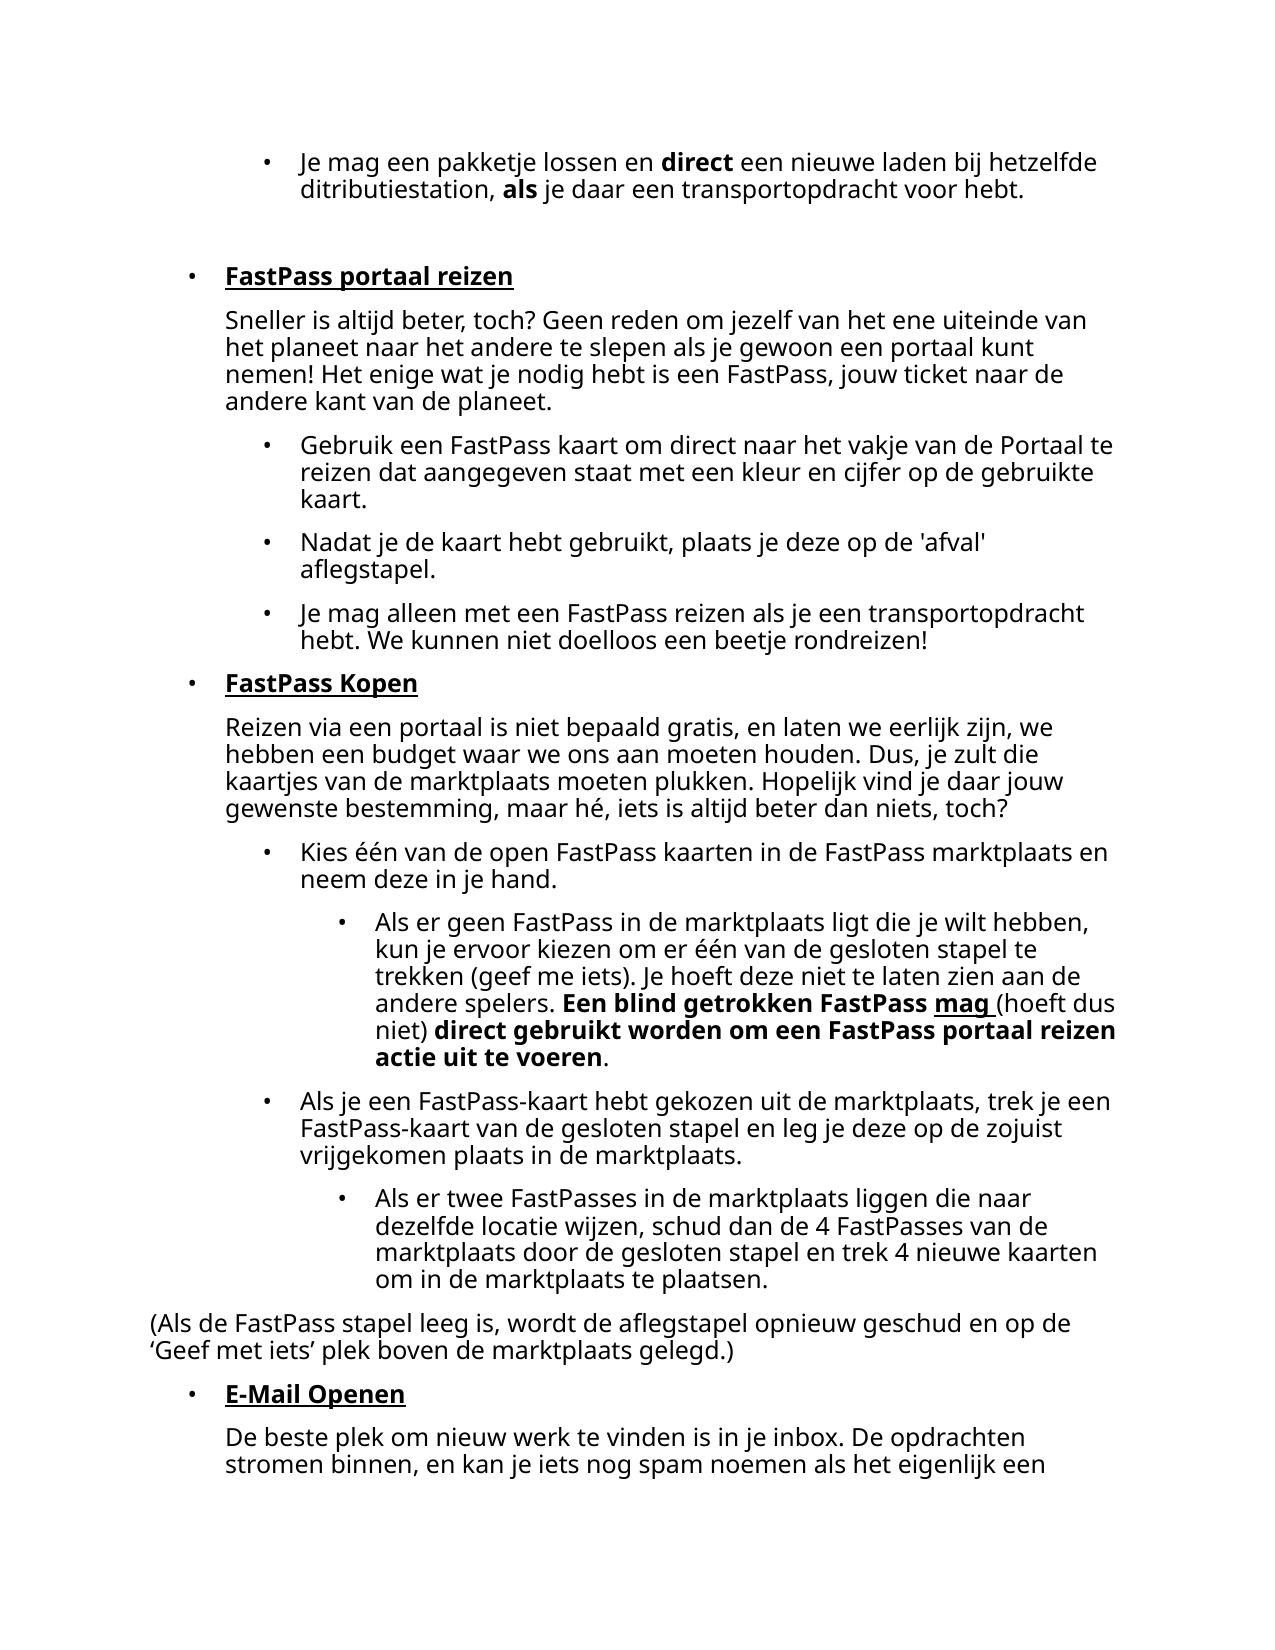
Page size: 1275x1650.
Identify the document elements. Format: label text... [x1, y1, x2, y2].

list Je mag een pakketje lossen en direct een nieuwe laden bij hetzelfde ditributiestation, als je daar een transportopdracht voor hebt. [262, 150, 1125, 204]
list Je mag alleen met een FastPass reizen als je een transportopdracht hebt. We kunnen niet doelloos een beetje rondreizen! [262, 601, 1125, 655]
list FastPass Kopen [187, 671, 1125, 698]
text Sneller is altijd beter, toch? Geen reden om jezelf van het ene uiteinde van het planeet naar het andere te slepen als je gewoon een portaal kunt nemen! Het enige wat je nodig hebt is een FastPass, jouw ticket naar de andere kant van de planeet. [225, 308, 1125, 416]
list Nadat je de kaart hebt gebruikt, plaats je deze op de 'afval' aflegstapel. [262, 530, 1125, 584]
list Gebruik een FastPass kaart om direct naar het vakje van de Portaal te reizen dat aangegeven staat met een kleur en cijfer op de gebruikte kaart. [262, 432, 1125, 513]
list Als er twee FastPasses in de marktplaats liggen die naar dezelfde locatie wijzen, schud dan de 4 FastPasses van de marktplaats door de gesloten stapel en trek 4 nieuwe kaarten om in de marktplaats te plaatsen. [337, 1186, 1125, 1294]
text Reizen via een portaal is niet bepaald gratis, en laten we eerlijk zijn, we hebben een budget waar we ons aan moeten houden. Dus, je zult die kaartjes van de marktplaats moeten plukken. Hopelijk vind je daar jouw gewenste bestemming, maar hé, iets is altijd beter dan niets, toch? [225, 715, 1125, 823]
text (Als de FastPass stapel leeg is, wordt de aflegstapel opnieuw geschud en op de ‘Geef met iets’ plek boven de marktplaats gelegd.) [150, 1311, 1125, 1365]
list Als je een FastPass-kaart hebt gekozen uit de marktplaats, trek je een FastPass-kaart van de gesloten stapel en leg je deze op de zojuist vrijgekomen plaats in de marktplaats. [262, 1089, 1125, 1170]
list Kies één van de open FastPass kaarten in de FastPass marktplaats en neem deze in je hand. [262, 839, 1125, 893]
list Als er geen FastPass in de marktplaats ligt die je wilt hebben, kun je ervoor kiezen om er één van de gesloten stapel te trekken (geef me iets). Je hoeft deze niet te laten zien aan de andere spelers. Een blind getrokken FastPass mag (hoeft dus niet) direct gebruikt worden om een FastPass portaal reizen actie uit te voeren. [337, 910, 1125, 1072]
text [225, 1425, 1125, 1479]
list FastPass portaal reizen [187, 264, 1125, 291]
list E-Mail Openen [187, 1382, 1125, 1408]
